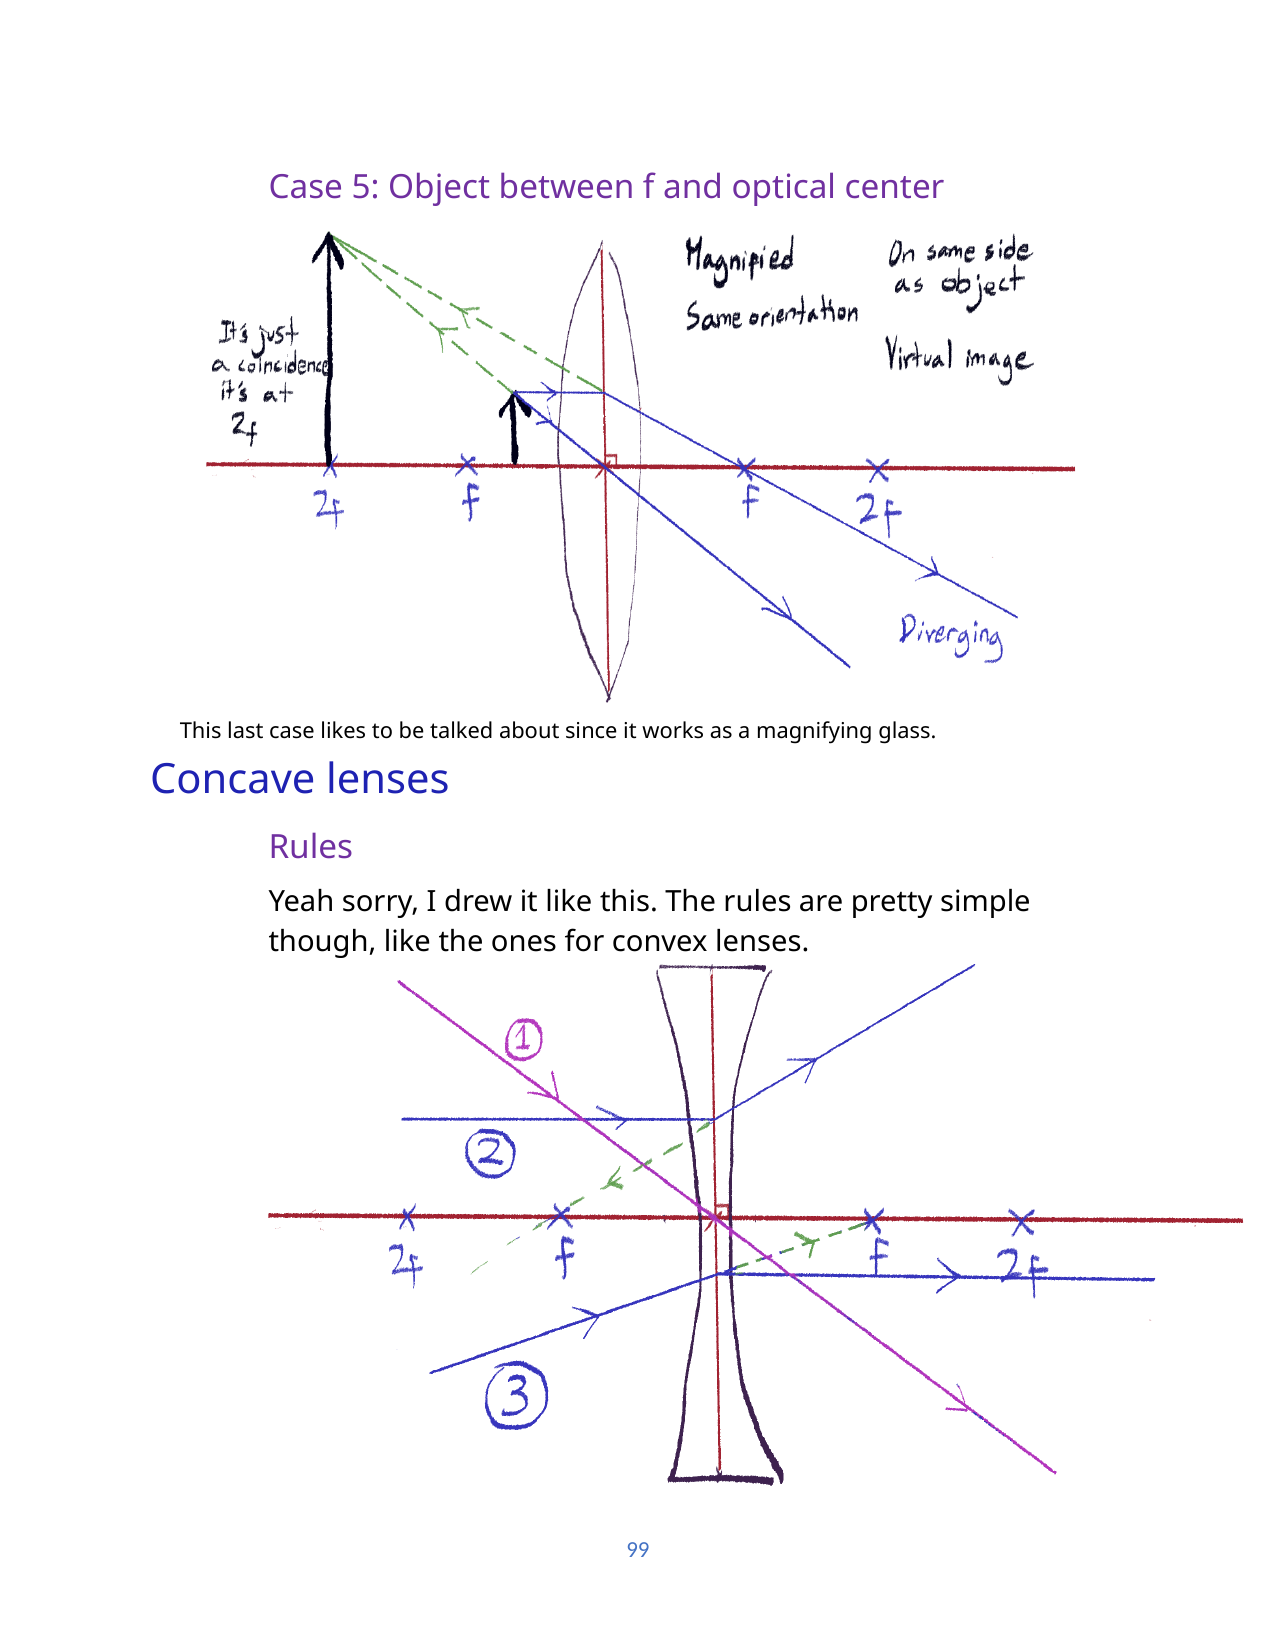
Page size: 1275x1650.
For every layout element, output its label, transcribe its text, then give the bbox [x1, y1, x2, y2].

subtitle Rules [268, 823, 1125, 868]
text Yeah sorry, I drew it like this. The rules are pretty simple though, like the ones for convex lenses. [268, 881, 1125, 960]
subtitle Case 5: Object between f and optical center [268, 162, 1125, 208]
subtitle Concave lenses [150, 749, 1125, 806]
picture [206, 231, 1076, 703]
picture [268, 964, 1244, 1486]
